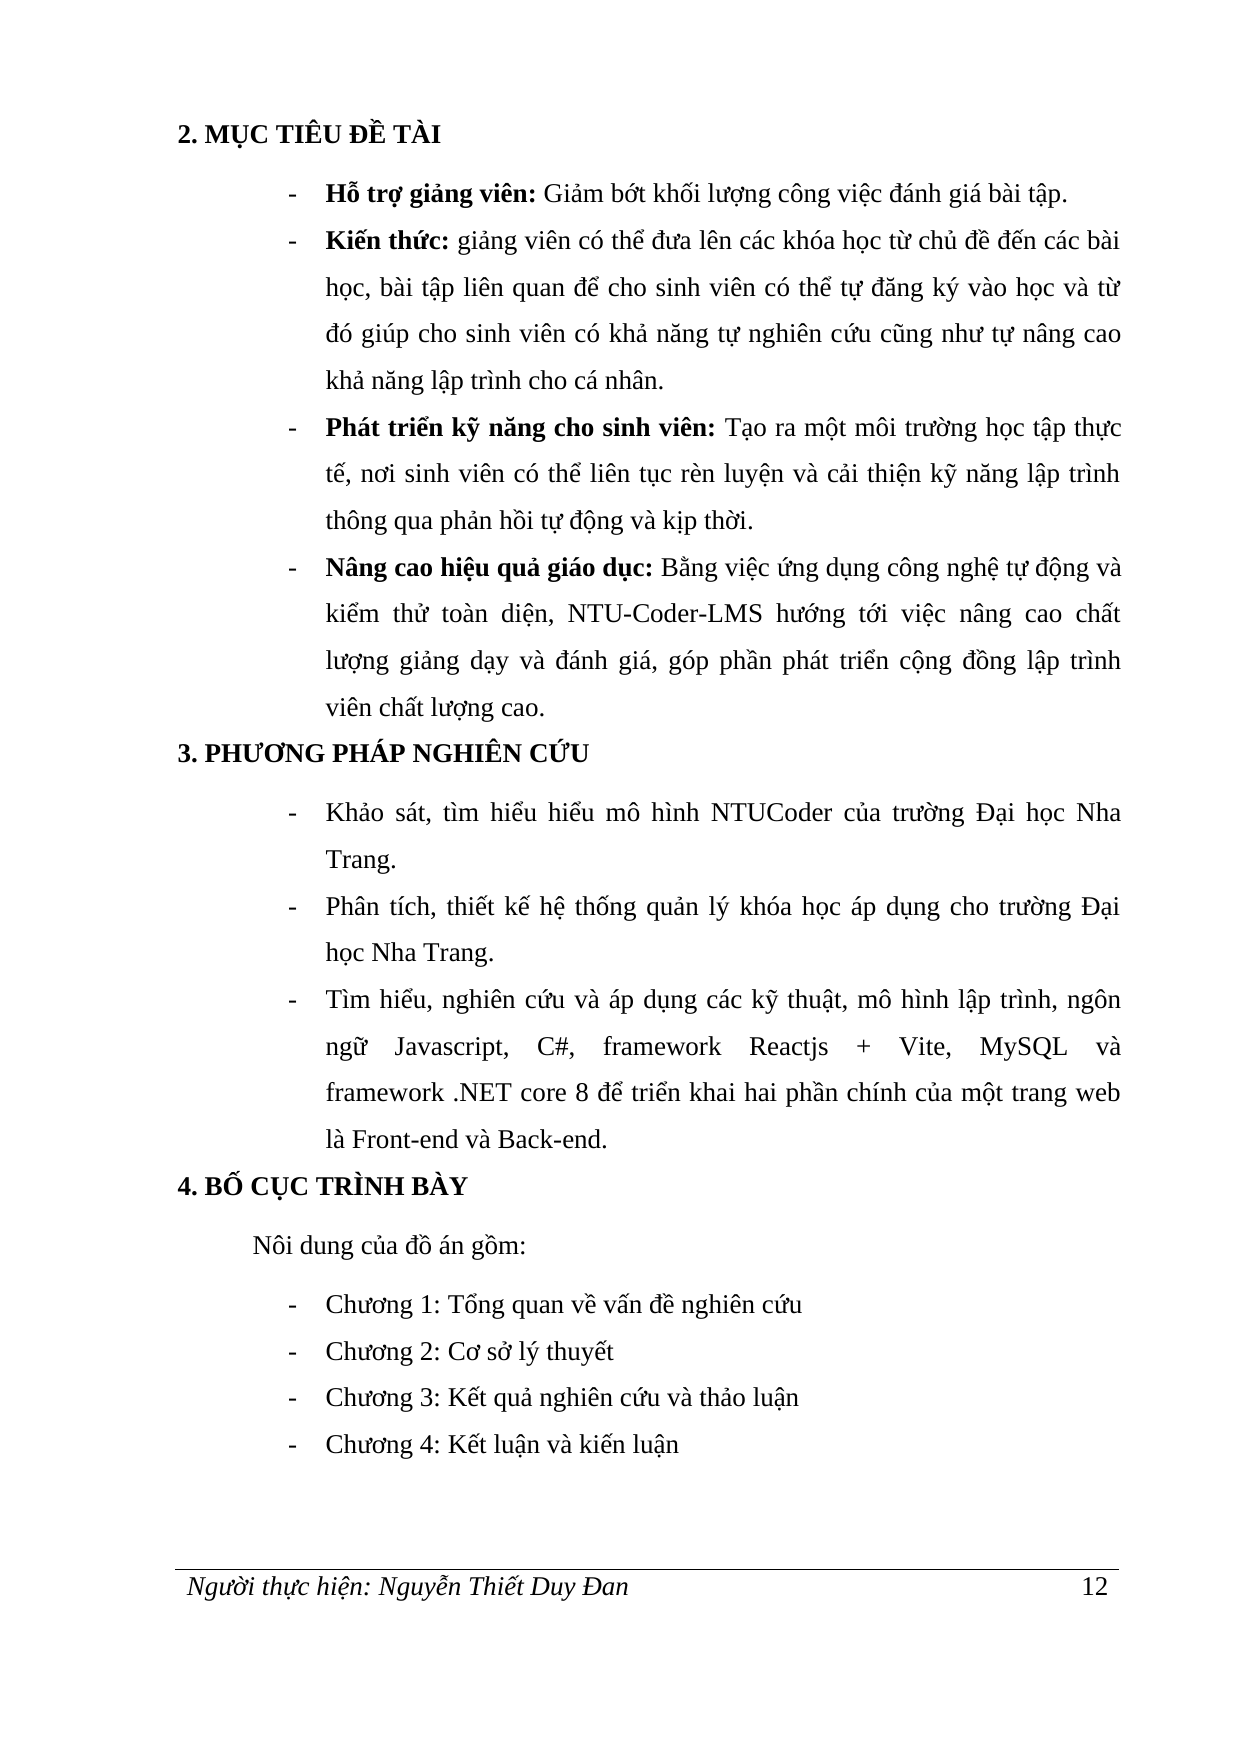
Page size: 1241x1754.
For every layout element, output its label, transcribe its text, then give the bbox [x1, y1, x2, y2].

list Nâng cao hiệu quả giáo dục: Bằng việc ứng dụng công nghệ tự động và kiểm thử toàn diện, NTU-Coder-LMS hướng tới việc nâng cao chất lượng giảng dạy và đánh giá, góp phần phát triển cộng đồng lập trình viên chất lượng cao. [288, 551, 1122, 722]
list Hỗ trợ giảng viên: Giảm bớt khối lượng công việc đánh giá bài tập. [288, 177, 1122, 208]
text 4. Bố cục trình bày [177, 1170, 1122, 1201]
list Chương 4: Kết luận và kiến luận [288, 1428, 1122, 1459]
text Nôi dung của đồ án gồm: [177, 1229, 1122, 1260]
text 3. Phương pháp nghiên cứu [177, 737, 1122, 768]
list Chương 3: Kết quả nghiên cứu và thảo luận [288, 1381, 1122, 1413]
text 2. Mục tiêu đề tài [177, 118, 1122, 149]
list Tìm hiểu, nghiên cứu và áp dụng các kỹ thuật, mô hình lập trình, ngôn ngữ Javascript, C#, framework Reactjs + Vite, MySQL và framework .NET core 8 để triển khai hai phần chính của một trang web là Front-end và Back-end. [288, 983, 1122, 1154]
list Phát triển kỹ năng cho sinh viên: Tạo ra một môi trường học tập thực tế, nơi sinh viên có thể liên tục rèn luyện và cải thiện kỹ năng lập trình thông qua phản hồi tự động và kịp thời. [288, 411, 1122, 535]
list Khảo sát, tìm hiểu hiểu mô hình NTUCoder của trường Đại học Nha Trang. [288, 796, 1122, 874]
list Kiến thức: giảng viên có thể đưa lên các khóa học từ chủ đề đến các bài học, bài tập liên quan để cho sinh viên có thể tự đăng ký vào học và từ đó giúp cho sinh viên có khả năng tự nghiên cứu cũng như tự nâng cao khả năng lập trình cho cá nhân. [288, 224, 1122, 395]
list Chương 1: Tổng quan về vấn đề nghiên cứu [288, 1288, 1122, 1319]
list Chương 2: Cơ sở lý thuyết [288, 1335, 1122, 1366]
list Phân tích, thiết kế hệ thống quản lý khóa học áp dụng cho trường Đại học Nha Trang. [288, 890, 1122, 968]
